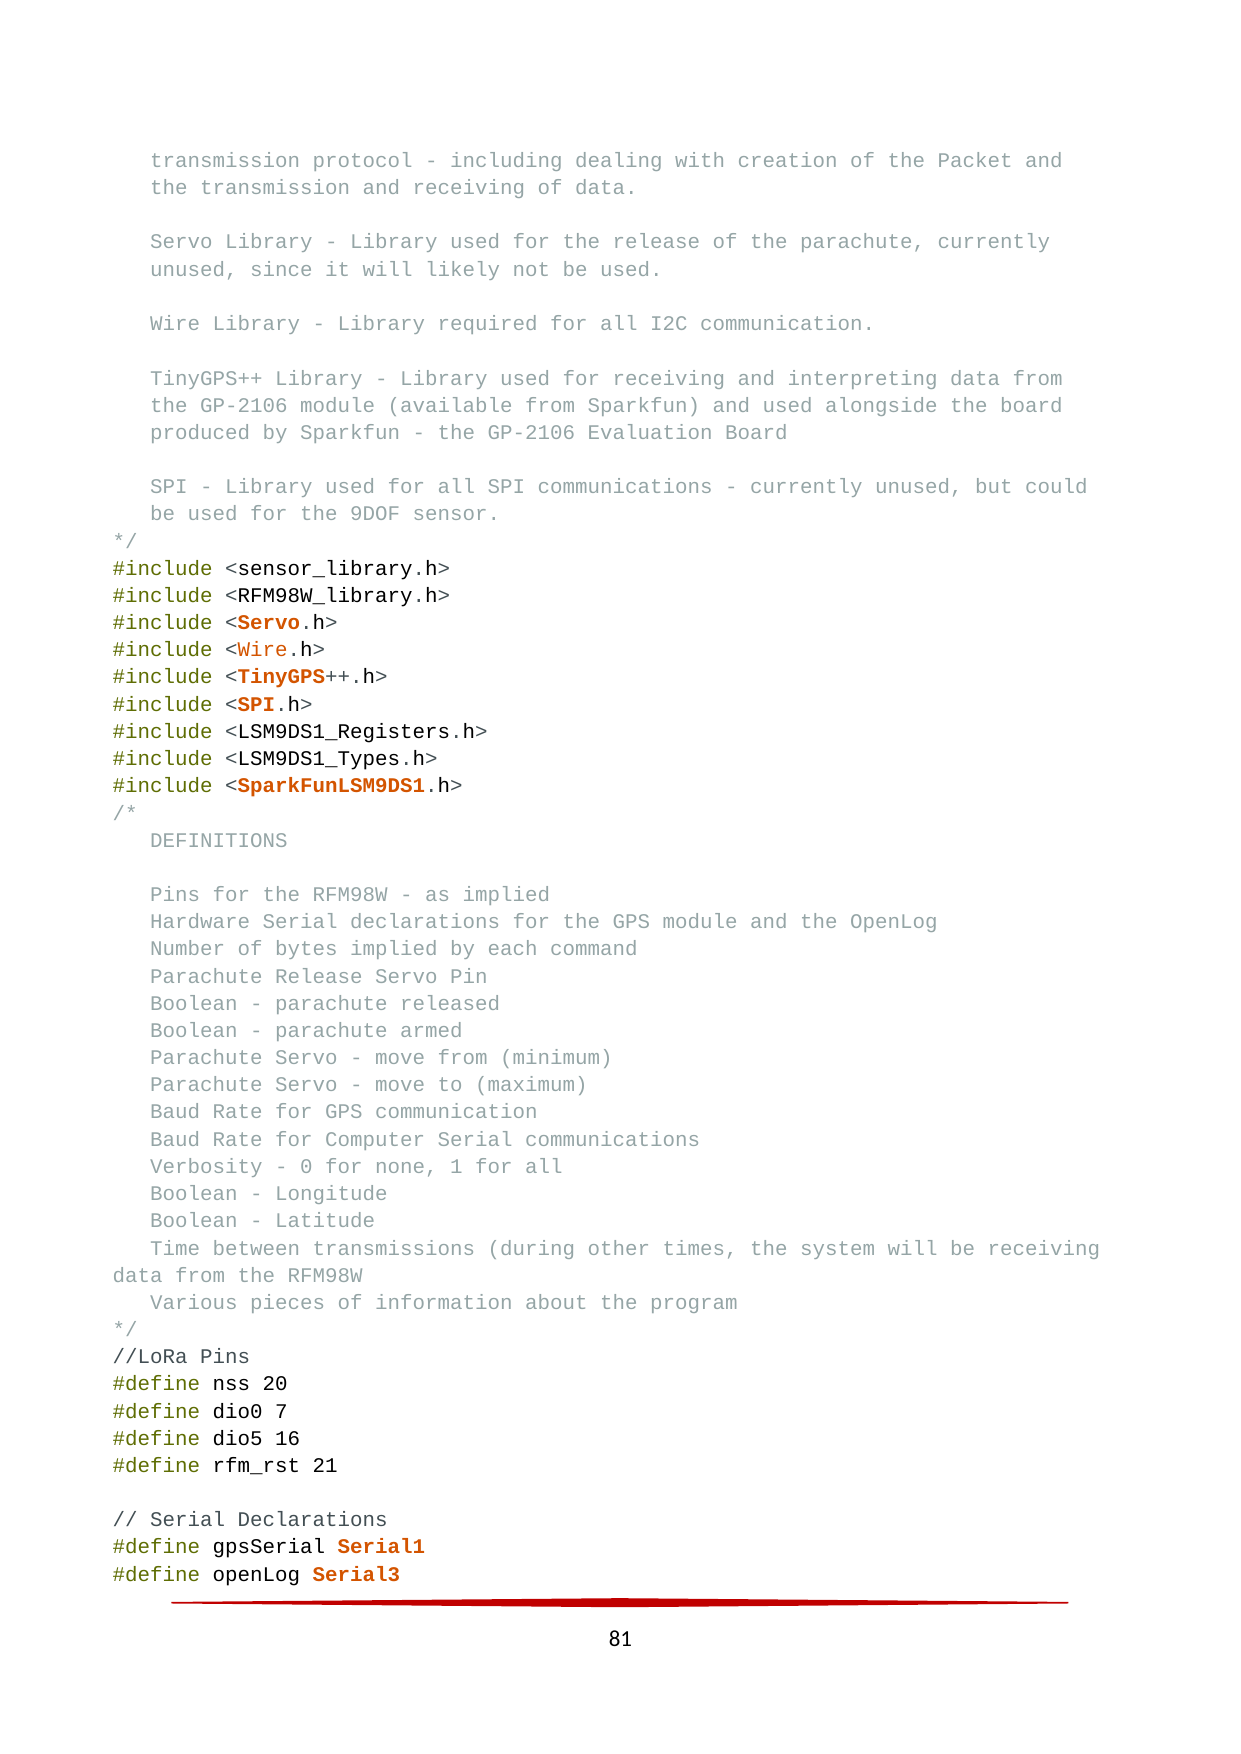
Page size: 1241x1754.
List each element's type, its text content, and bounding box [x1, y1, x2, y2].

text SPI - Library used for all SPI communications - currently unused, but could [112, 476, 1128, 500]
text #include <LSM9DS1_Registers.h> [112, 721, 1128, 744]
text Parachute Release Servo Pin [112, 966, 1128, 989]
text Parachute Servo - move from (minimum) [112, 1047, 1128, 1071]
text */ [112, 1319, 1128, 1343]
text #include <RFM98W_library.h> [112, 585, 1128, 609]
text TinyGPS++ Library - Library used for receiving and interpreting data from [112, 367, 1128, 391]
text be used for the 9DOF sensor. [112, 503, 1128, 527]
text #include <SparkFunLSM9DS1.h> [112, 775, 1128, 799]
text Wire Library - Library required for all I2C communication. [112, 313, 1128, 337]
text #include <Servo.h> [112, 612, 1128, 636]
text Boolean - Longitude [112, 1183, 1128, 1207]
text #include <sensor_library.h> [112, 558, 1128, 581]
text unused, since it will likely not be used. [112, 259, 1128, 282]
text #define gpsSerial Serial1 [112, 1537, 1128, 1560]
text //LoRa Pins [112, 1346, 1128, 1370]
text Time between transmissions (during other times, the system will be receiving data from the RFM98W [112, 1237, 1128, 1288]
text Boolean - parachute released [112, 993, 1128, 1016]
text the transmission and receiving of data. [112, 177, 1128, 201]
text #include <TinyGPS++.h> [112, 667, 1128, 690]
text Verbosity - 0 for none, 1 for all [112, 1156, 1128, 1179]
text #define openLog Serial3 [112, 1564, 1128, 1587]
text Baud Rate for GPS communication [112, 1102, 1128, 1125]
text #define rfm_rst 21 [112, 1455, 1128, 1479]
text DEFINITIONS [112, 830, 1128, 853]
text #include <Wire.h> [112, 639, 1128, 663]
text Boolean - parachute armed [112, 1020, 1128, 1044]
text #include <LSM9DS1_Types.h> [112, 748, 1128, 772]
text Servo Library - Library used for the release of the parachute, currently [112, 232, 1128, 255]
text Parachute Servo - move to (maximum) [112, 1074, 1128, 1098]
text #include <SPI.h> [112, 694, 1128, 717]
text transmission protocol - including dealing with creation of the Packet and [112, 150, 1128, 174]
text #define dio0 7 [112, 1401, 1128, 1424]
text Pins for the RFM98W - as implied [112, 884, 1128, 908]
text Baud Rate for Computer Serial communications [112, 1129, 1128, 1152]
text #define dio5 16 [112, 1428, 1128, 1451]
text // Serial Declarations [112, 1509, 1128, 1533]
text Various pieces of information about the program [112, 1292, 1128, 1316]
text Boolean - Latitude [112, 1210, 1128, 1234]
text /* [112, 802, 1128, 826]
text produced by Sparkfun - the GP-2106 Evaluation Board [112, 422, 1128, 446]
text #define nss 20 [112, 1373, 1128, 1397]
text Number of bytes implied by each command [112, 938, 1128, 962]
text the GP-2106 module (available from Sparkfun) and used alongside the board [112, 395, 1128, 418]
text */ [112, 531, 1128, 554]
text Hardware Serial declarations for the GPS module and the OpenLog [112, 911, 1128, 935]
